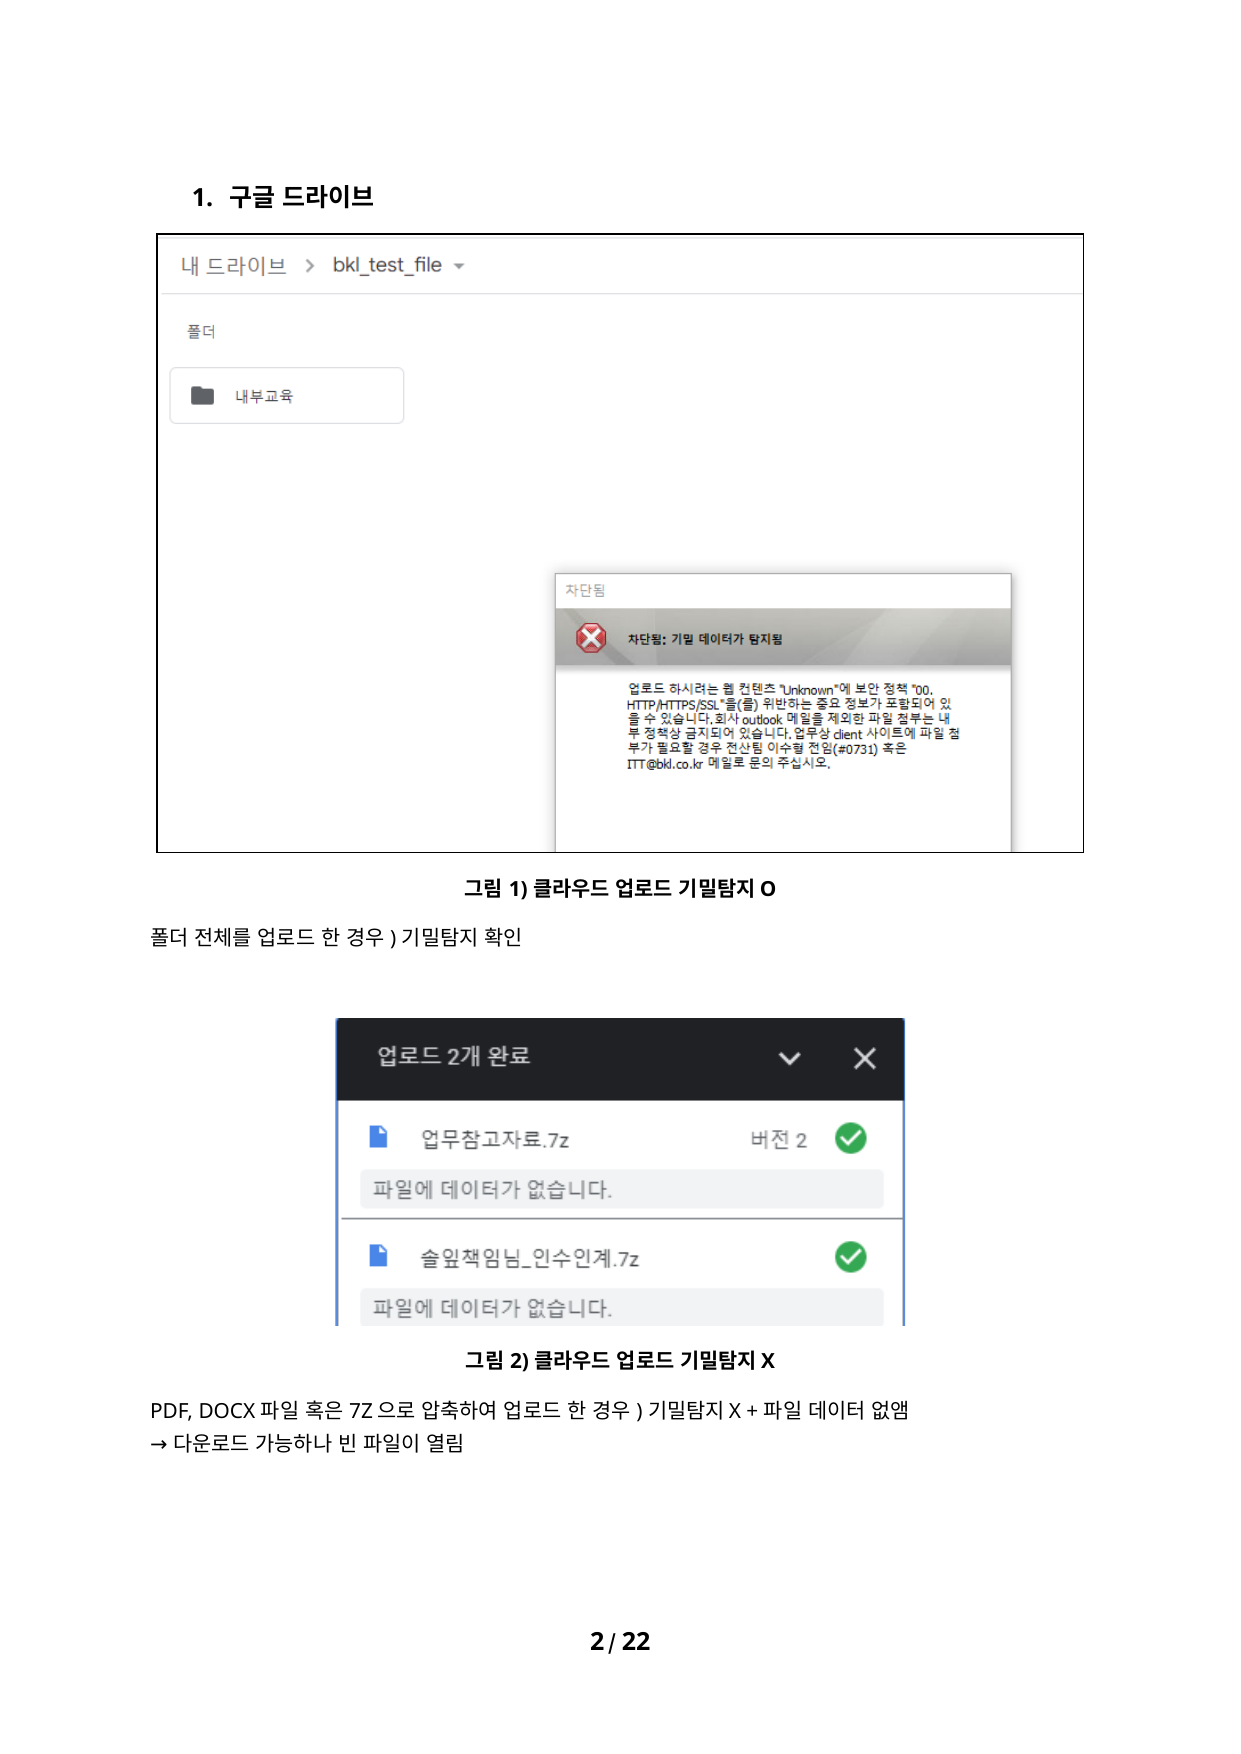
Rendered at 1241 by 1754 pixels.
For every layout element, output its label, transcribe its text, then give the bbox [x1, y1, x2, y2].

text 폴더 전체를 업로드 한 경우 ) 기밀탐지 확인 [150, 921, 1090, 952]
subtitle 구글 드라이브 [192, 177, 1090, 213]
picture [158, 235, 1083, 852]
text PDF, DOCX 파일 혹은 7Z으로 압축하여 업로드 한 경우 ) 기밀탐지X + 파일 데이터 없앰 → 다운로드 가능하나 빈 파일이 열림 [150, 1394, 1090, 1457]
picture [335, 1018, 906, 1326]
text 그림 2) 클라우드 업로드 기밀탐지X [150, 1345, 1090, 1375]
text 그림 1) 클라우드 업로드 기밀탐지O [150, 872, 1090, 902]
